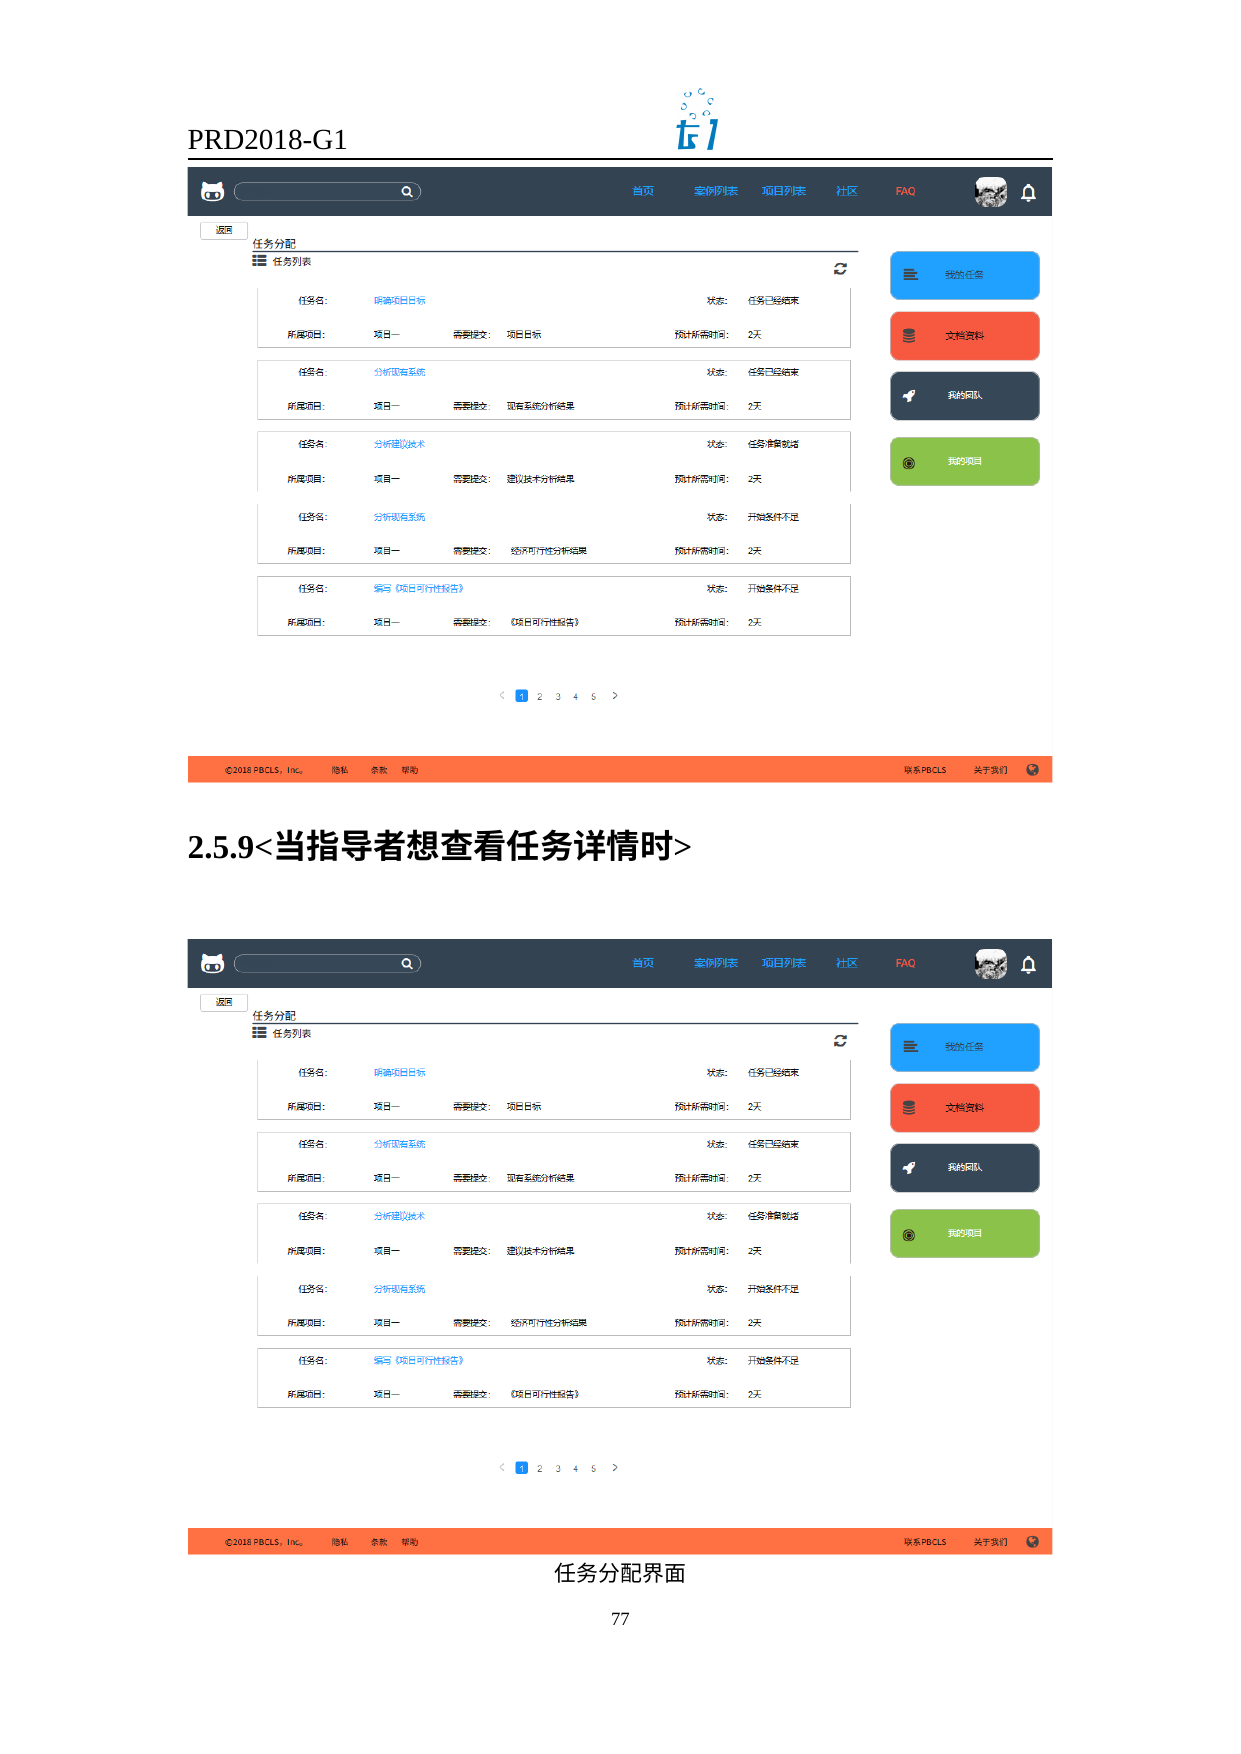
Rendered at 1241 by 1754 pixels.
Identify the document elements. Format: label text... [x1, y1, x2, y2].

picture [187, 938, 1053, 1555]
picture [187, 166, 1053, 783]
picture [676, 88, 719, 150]
text 任务分配界面 [187, 1556, 1053, 1588]
subtitle 2.5.9<当指导者想查看任务详情时> [187, 811, 1053, 876]
